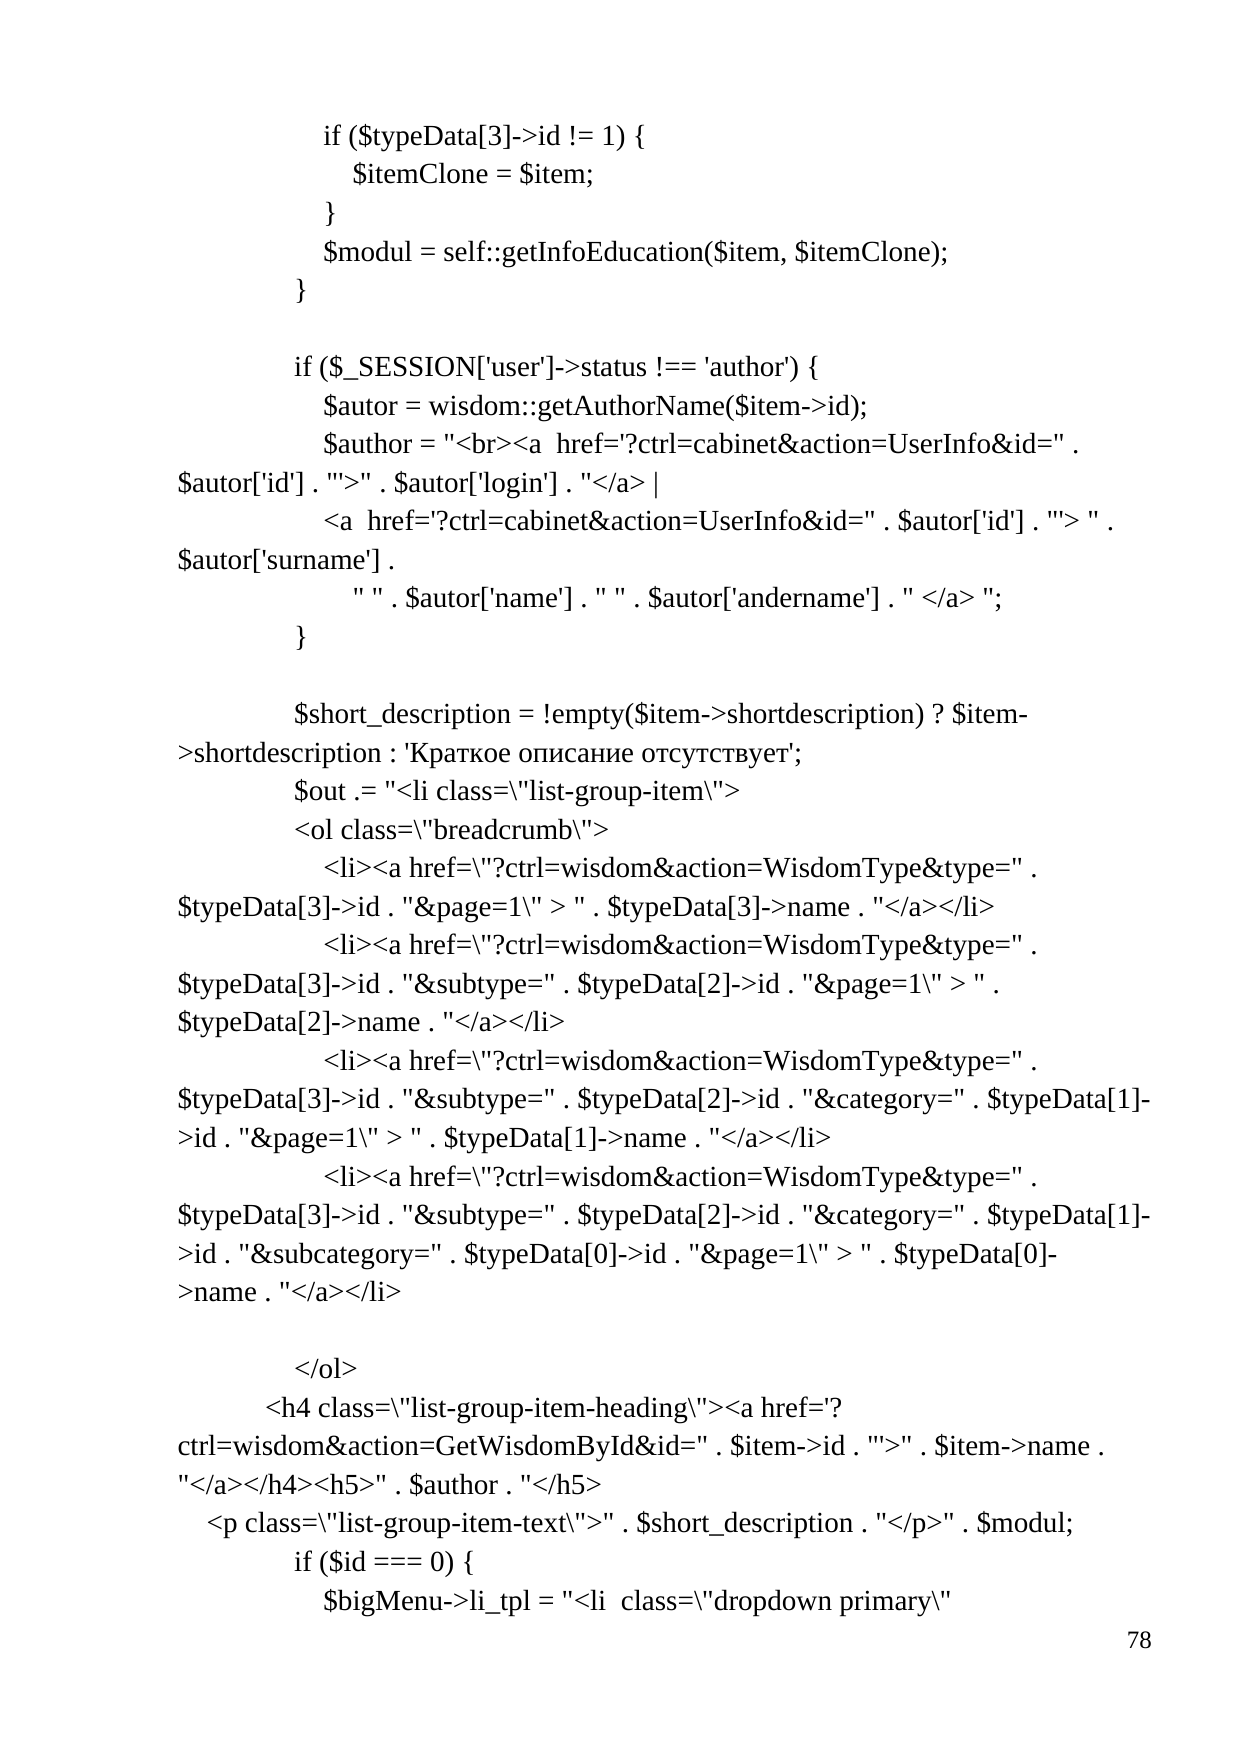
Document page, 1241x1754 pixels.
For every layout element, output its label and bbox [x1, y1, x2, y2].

text [177, 118, 1152, 1616]
